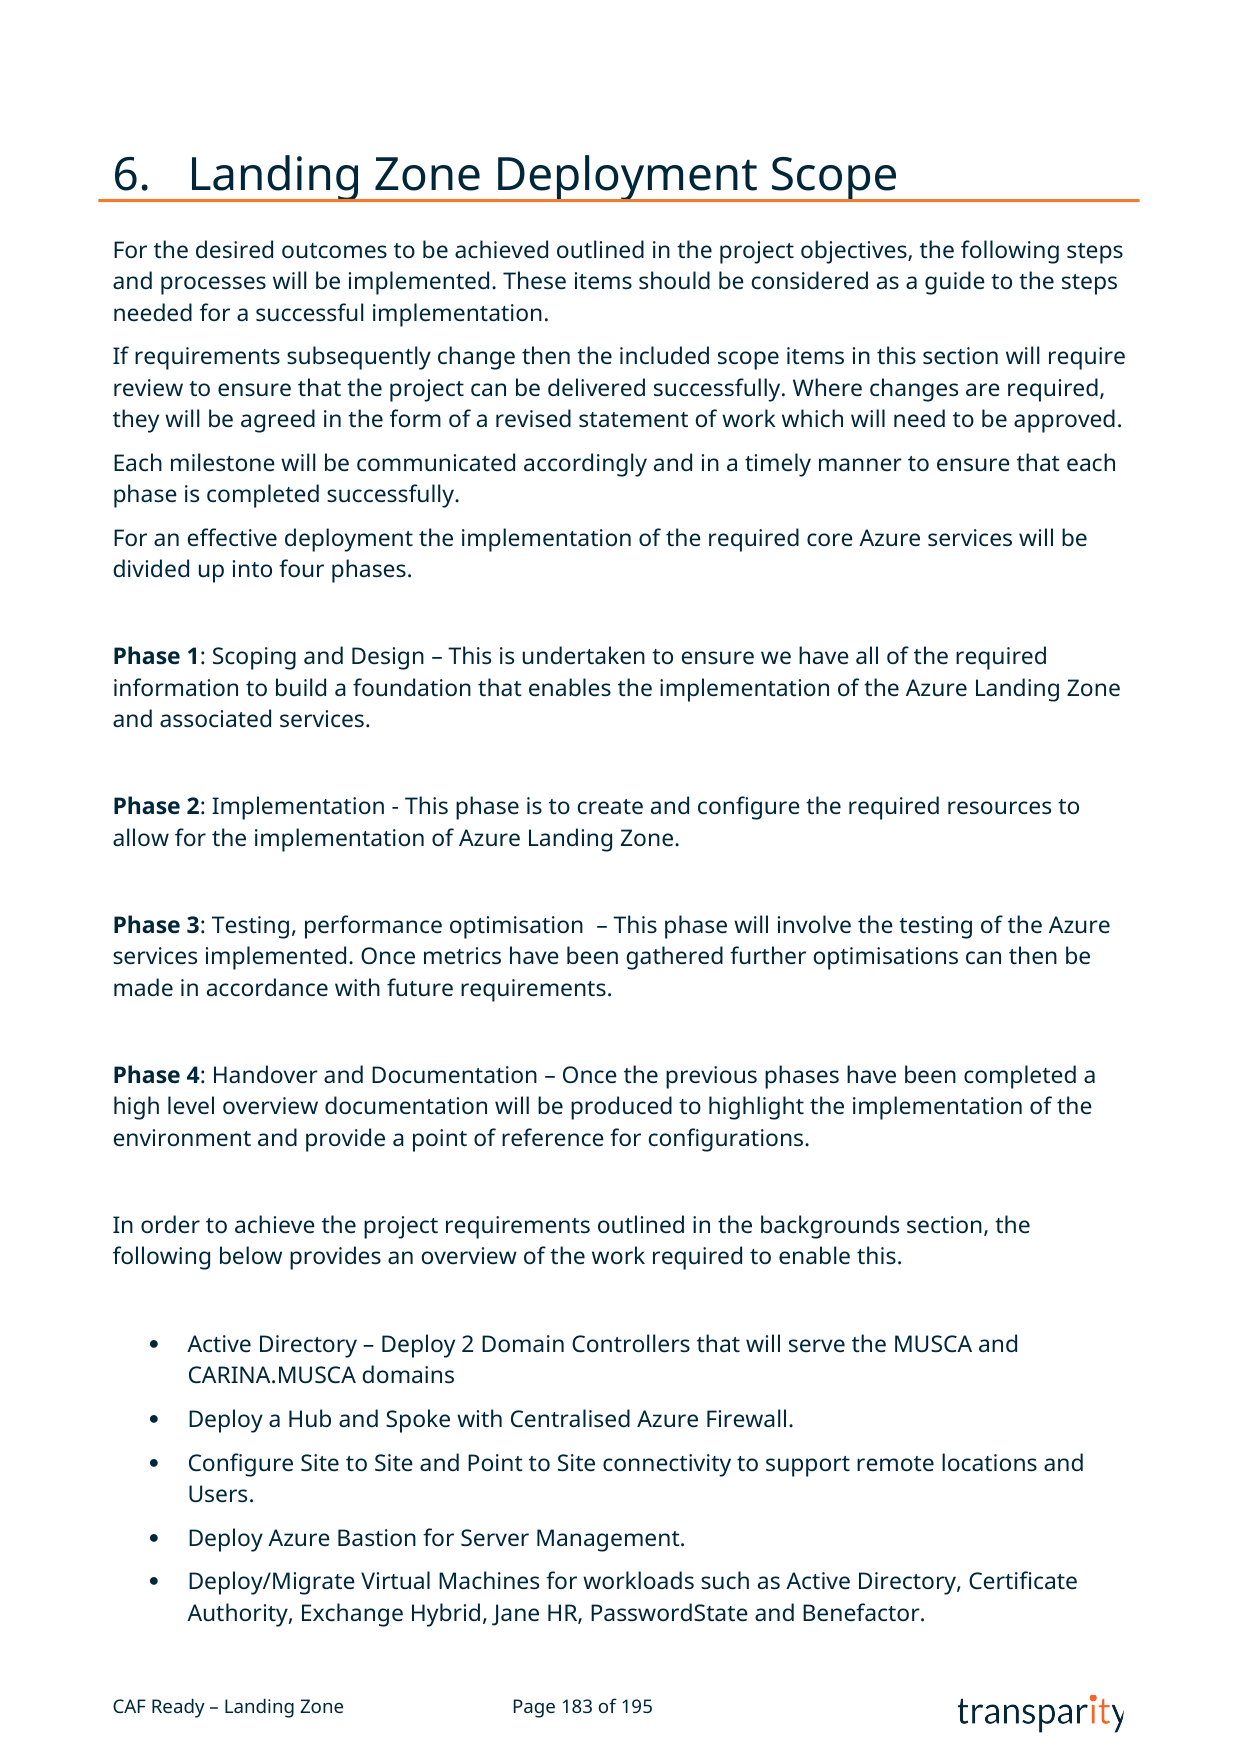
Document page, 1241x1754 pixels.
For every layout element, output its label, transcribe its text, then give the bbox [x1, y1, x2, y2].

list Deploy Azure Bastion for Server Management. [150, 1522, 1128, 1553]
picture [957, 1694, 1124, 1733]
subtitle Landing Zone Deployment Scope [112, 142, 1128, 199]
list Configure Site to Site and Point to Site connectivity to support remote locations and Users. [150, 1447, 1128, 1509]
text In order to achieve the project requirements outlined in the backgrounds section, the following below provides an overview of the work required to enable this. [112, 1209, 1128, 1272]
list Active Directory – Deploy 2 Domain Controllers that will serve the MUSCA and CARINA.MUSCA domains [150, 1328, 1128, 1390]
text Phase 1: Scoping and Design – This is undertaken to ensure we have all of the required information to build a foundation that enables the implementation of the Azure Landing Zone and associated services. [112, 640, 1128, 734]
text Phase 3: Testing, performance optimisation – This phase will involve the testing of the Azure services implemented. Once metrics have been gathered further optimisations can then be made in accordance with future requirements. [112, 909, 1128, 1003]
text Phase 4: Handover and Documentation – Once the previous phases have been completed a high level overview documentation will be produced to highlight the implementation of the environment and provide a point of reference for configurations. [112, 1059, 1128, 1153]
text For an effective deployment the implementation of the required core Azure services will be divided up into four phases. [112, 522, 1128, 584]
list Deploy/Migrate Virtual Machines for workloads such as Active Directory, Certificate Authority, Exchange Hybrid, Jane HR, PasswordState and Benefactor. [150, 1565, 1128, 1628]
text Phase 2: Implementation - This phase is to create and configure the required resources to allow for the implementation of Azure Landing Zone. [112, 790, 1128, 853]
list Deploy a Hub and Spoke with Centralised Azure Firewall. [150, 1403, 1128, 1434]
text If requirements subsequently change then the included scope items in this section will require review to ensure that the project can be delivered successfully. Where changes are required, they will be agreed in the form of a revised statement of work which will need to be approved. [112, 340, 1128, 434]
text Each milestone will be communicated accordingly and in a timely manner to ensure that each phase is completed successfully. [112, 447, 1128, 509]
text For the desired outcomes to be achieved outlined in the project objectives, the following steps and processes will be implemented. These items should be considered as a guide to the steps needed for a successful implementation. [112, 234, 1128, 328]
